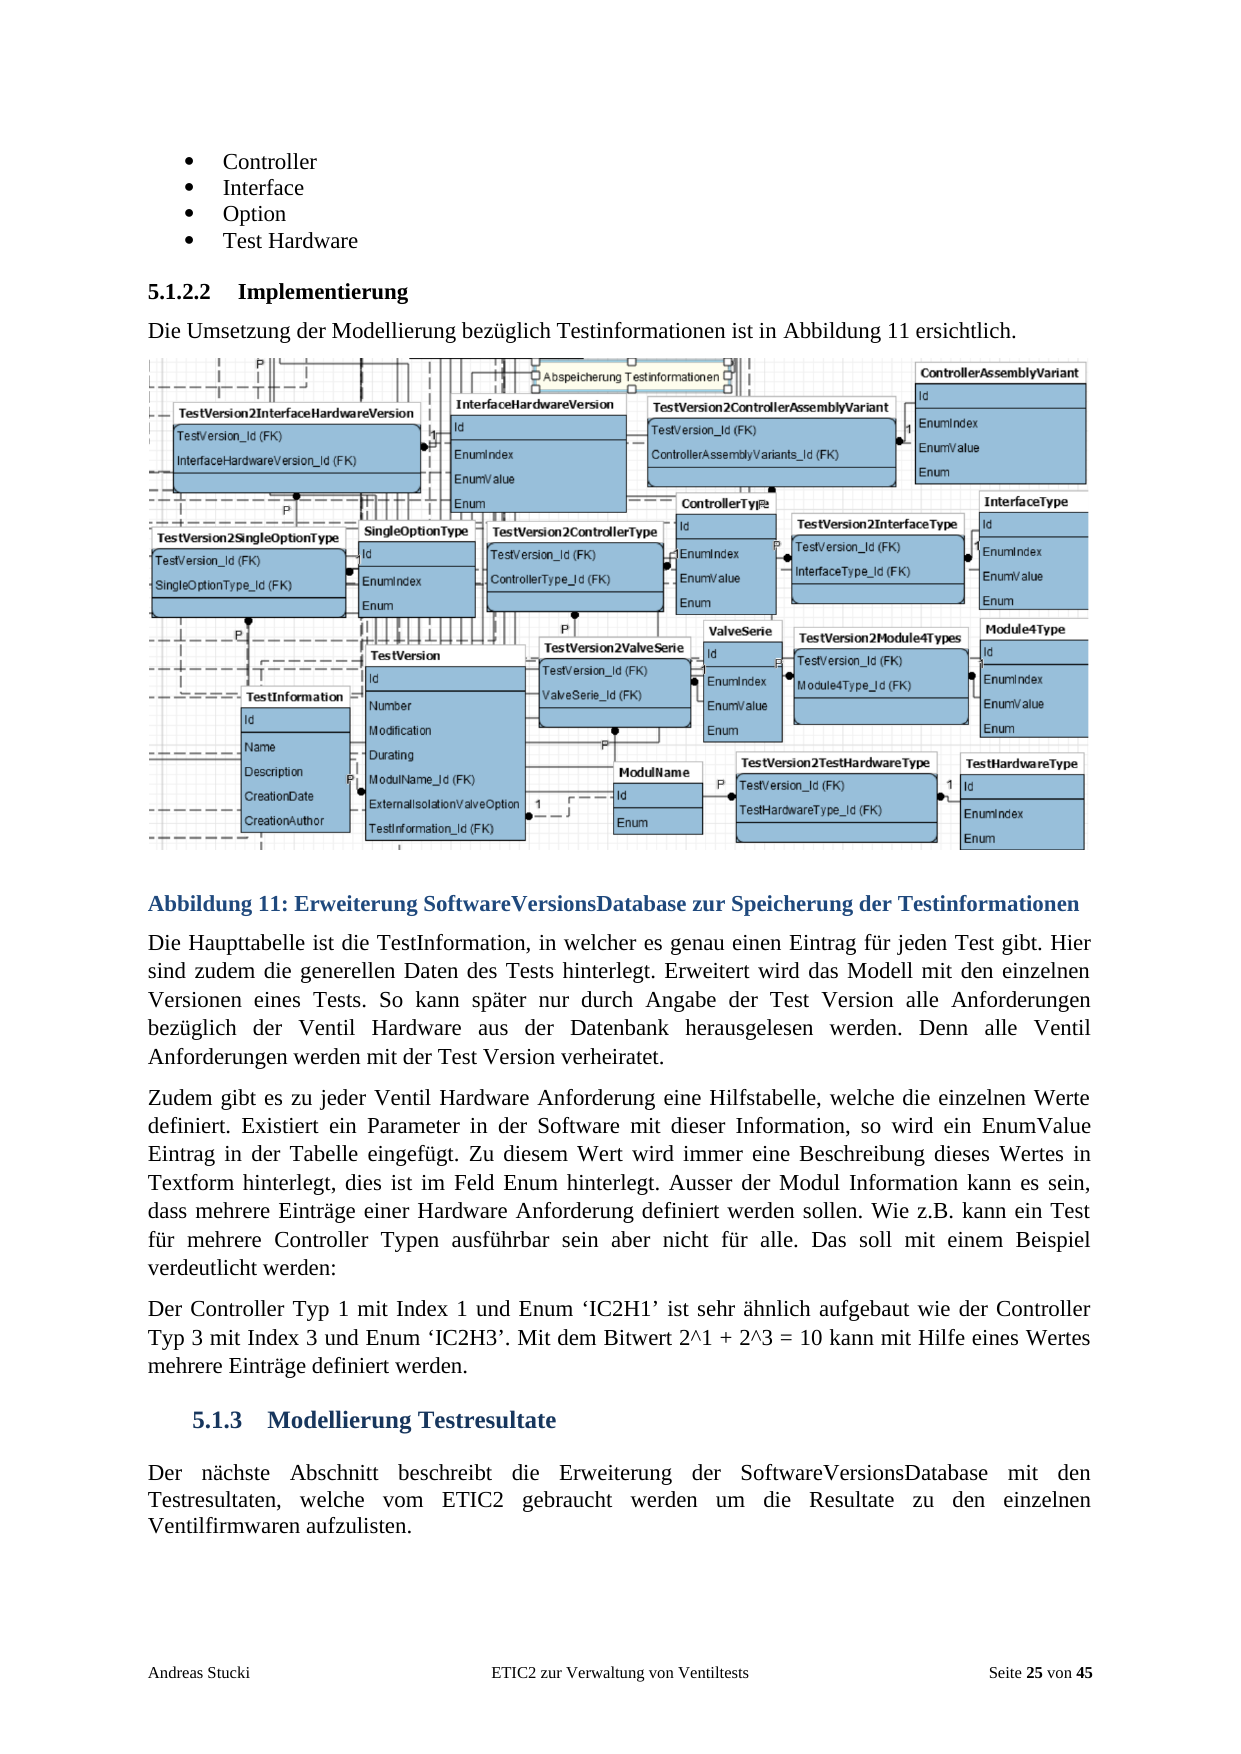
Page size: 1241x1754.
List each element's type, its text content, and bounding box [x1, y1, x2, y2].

list Interface [185, 174, 1092, 200]
subtitle Implementierung [148, 278, 1092, 304]
list Controller [185, 148, 1092, 174]
subtitle Modellierung Testresultate [192, 1406, 1092, 1434]
list Test Hardware [185, 227, 1092, 253]
text Zudem gibt es zu jeder Ventil Hardware Anforderung eine Hilfstabelle, welche die einzelnen Werte definiert. Existiert ein Parameter in der Software mit dieser Information, so wird ein EnumValue Eintrag in der Tabelle eingefügt. Zu diesem Wert wird immer eine Beschreibung dieses Wertes in Textform hinterlegt, dies ist im Feld Enum hinterlegt. Ausser der Modul Information kann es sein, dass mehrere Einträge einer Hardware Anforderung definiert werden sollen. Wie z.B. kann ein Test für mehrere Controller Typen ausführbar sein aber nicht für alle. Das soll mit einem Beispiel verdeutlicht werden: [148, 1084, 1092, 1281]
text Die Haupttabelle ist die TestInformation, in welcher es genau einen Eintrag für jeden Test gibt. Hier sind zudem die generellen Daten des Tests hinterlegt. Erweitert wird das Modell mit den einzelnen Versionen eines Tests. So kann später nur durch Angabe der Test Version alle Anforderungen bezüglich der Ventil Hardware aus der Datenbank herausgelesen werden. Denn alle Ventil Anforderungen werden mit der Test Version verheiratet. [148, 929, 1092, 1069]
text Der nächste Abschnitt beschreibt die Erweiterung der SoftwareVersionsDatabase mit den Testresultaten, welche vom ETIC2 gebraucht werden um die Resultate zu den einzelnen Ventilfirmwaren aufzulisten. [148, 1459, 1092, 1538]
text Die Umsetzung der Modellierung bezüglich Testinformationen ist in Abbildung 10 ersichtlich. [148, 317, 1092, 343]
picture [147, 358, 1088, 848]
text Der Controller Typ 1 mit Index 1 und Enum ‘IC2H1’ ist sehr ähnlich aufgebaut wie der Controller Typ 3 mit Index 3 und Enum ‘IC2H3’. Mit dem Bitwert 2^1 + 2^3 = 10 kann mit Hilfe eines Wertes mehrere Einträge definiert werden. [148, 1295, 1092, 1378]
list Option [185, 200, 1092, 227]
